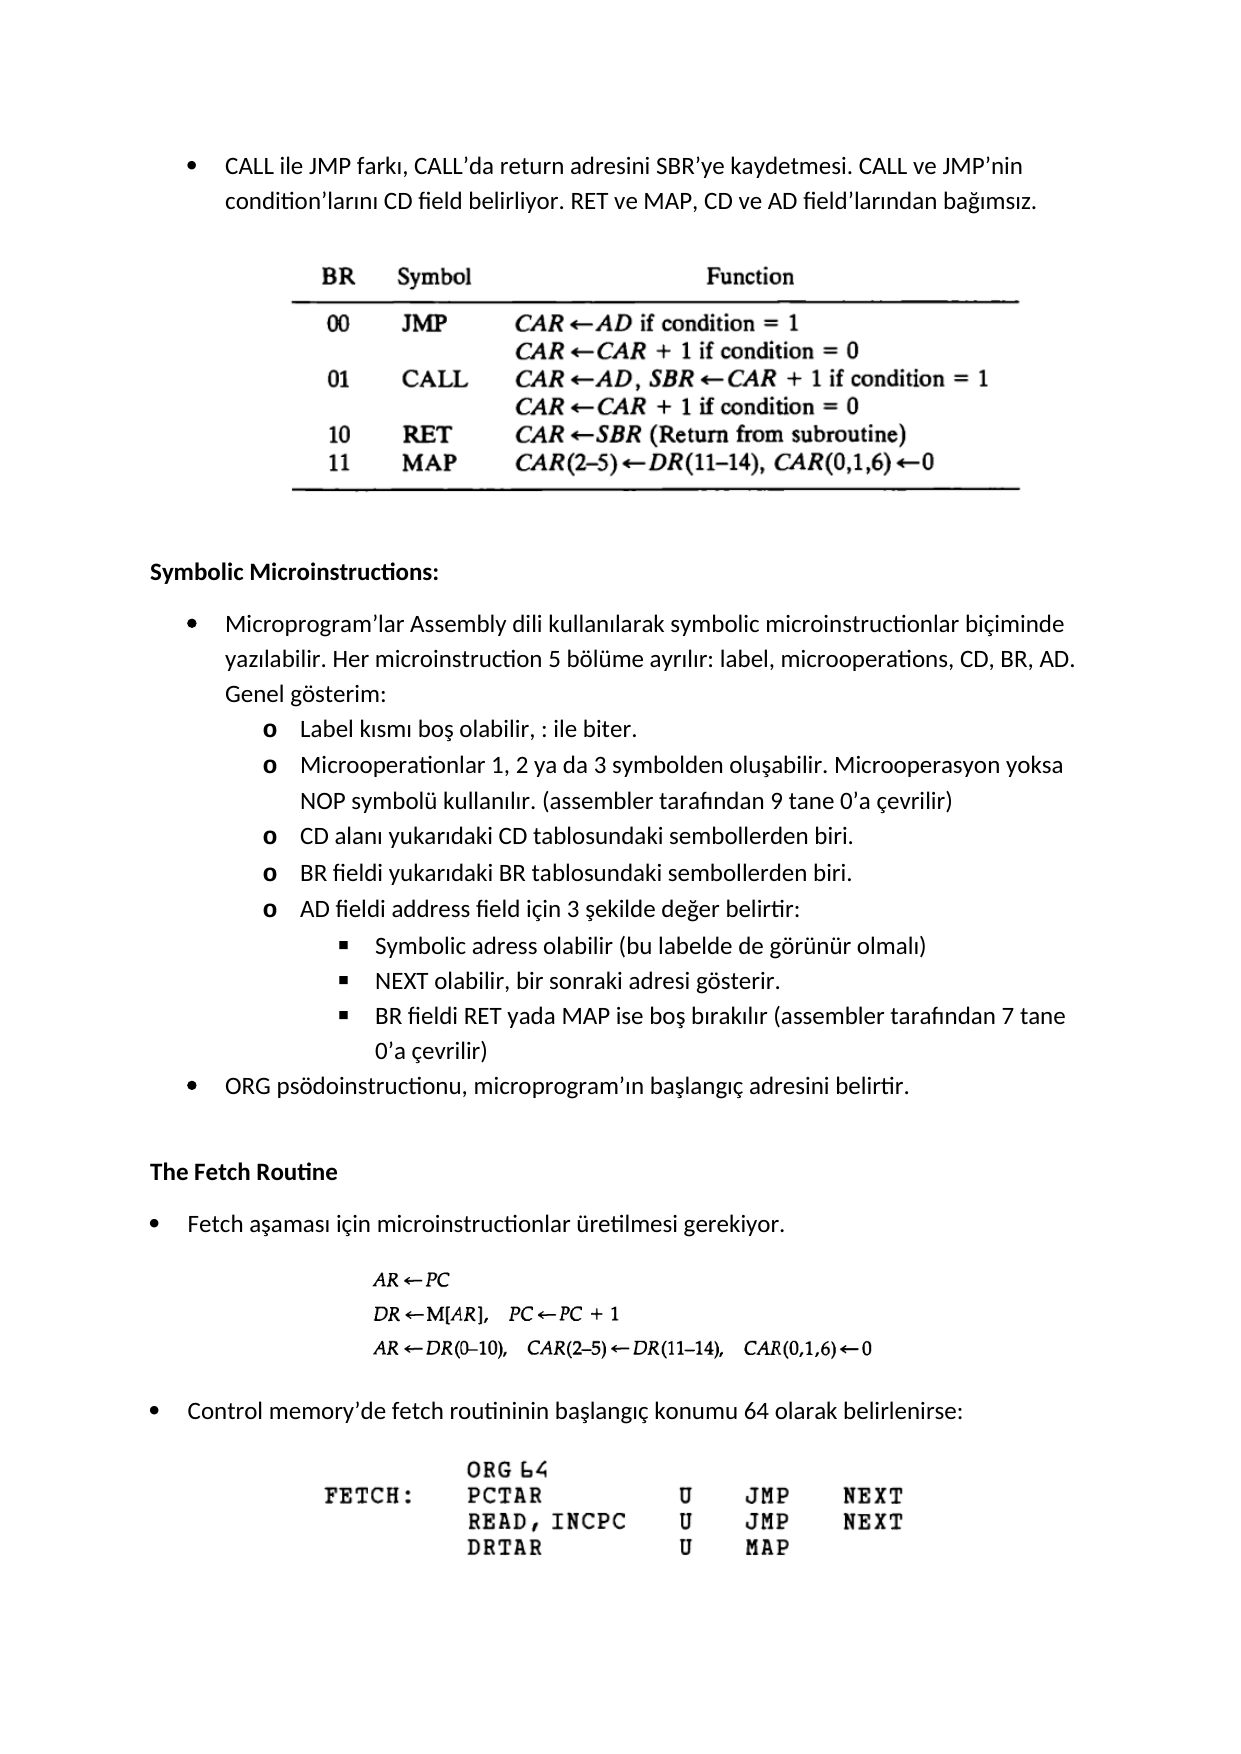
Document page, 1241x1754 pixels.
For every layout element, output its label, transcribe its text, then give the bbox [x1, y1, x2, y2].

text Symbolic Microinstructions: [150, 556, 1090, 587]
list CD alanı yukarıdaki CD tablosundaki sembollerden biri. [262, 820, 1090, 852]
picture [356, 1259, 885, 1375]
list Fetch aşaması için microinstructionlar üretilmesi gerekiyor. [150, 1208, 1090, 1239]
list BR fieldi RET yada MAP ise boş bırakılır (assembler tarafından 7 tane 0’a çevrilir) [337, 1000, 1090, 1065]
list NEXT olabilir, bir sonraki adresi gösterir. [337, 965, 1090, 995]
list Symbolic adress olabilir (bu labelde de görünür olmalı) [337, 930, 1090, 960]
list ORG psödoinstructionu, microprogram’ın başlangıç adresini belirtir. [187, 1070, 1090, 1100]
list AD fieldi address field için 3 şekilde değer belirtir: [262, 893, 1090, 925]
list Microoperationlar 1, 2 ya da 3 symbolden oluşabilir. Microoperasyon yoksa NOP symbolü kullanılır. (assembler tarafından 9 tane 0’a çevrilir) [262, 749, 1090, 816]
list Microprogram’lar Assembly dili kullanılarak symbolic microinstructionlar biçiminde yazılabilir. Her microinstruction 5 bölüme ayrılır: label, microoperations, CD, BR, AD. Genel gösterim: [187, 608, 1090, 708]
list Control memory’de fetch routininin başlangıç konumu 64 olarak belirlenirse: [150, 1395, 1090, 1426]
list BR fieldi yukarıdaki BR tablosundaki sembollerden biri. [262, 857, 1090, 889]
list Label kısmı boş olabilir, : ile biter. [262, 713, 1090, 744]
picture [313, 1446, 927, 1563]
text The Fetch Routine [150, 1156, 1090, 1187]
list CALL ile JMP farkı, CALL’da return adresini SBR’ye kaydetmesi. CALL ve JMP’nin condition’larını CD field belirliyor. RET ve MAP, CD ve AD field’larından bağımsız. [187, 150, 1090, 216]
picture [280, 255, 1035, 501]
